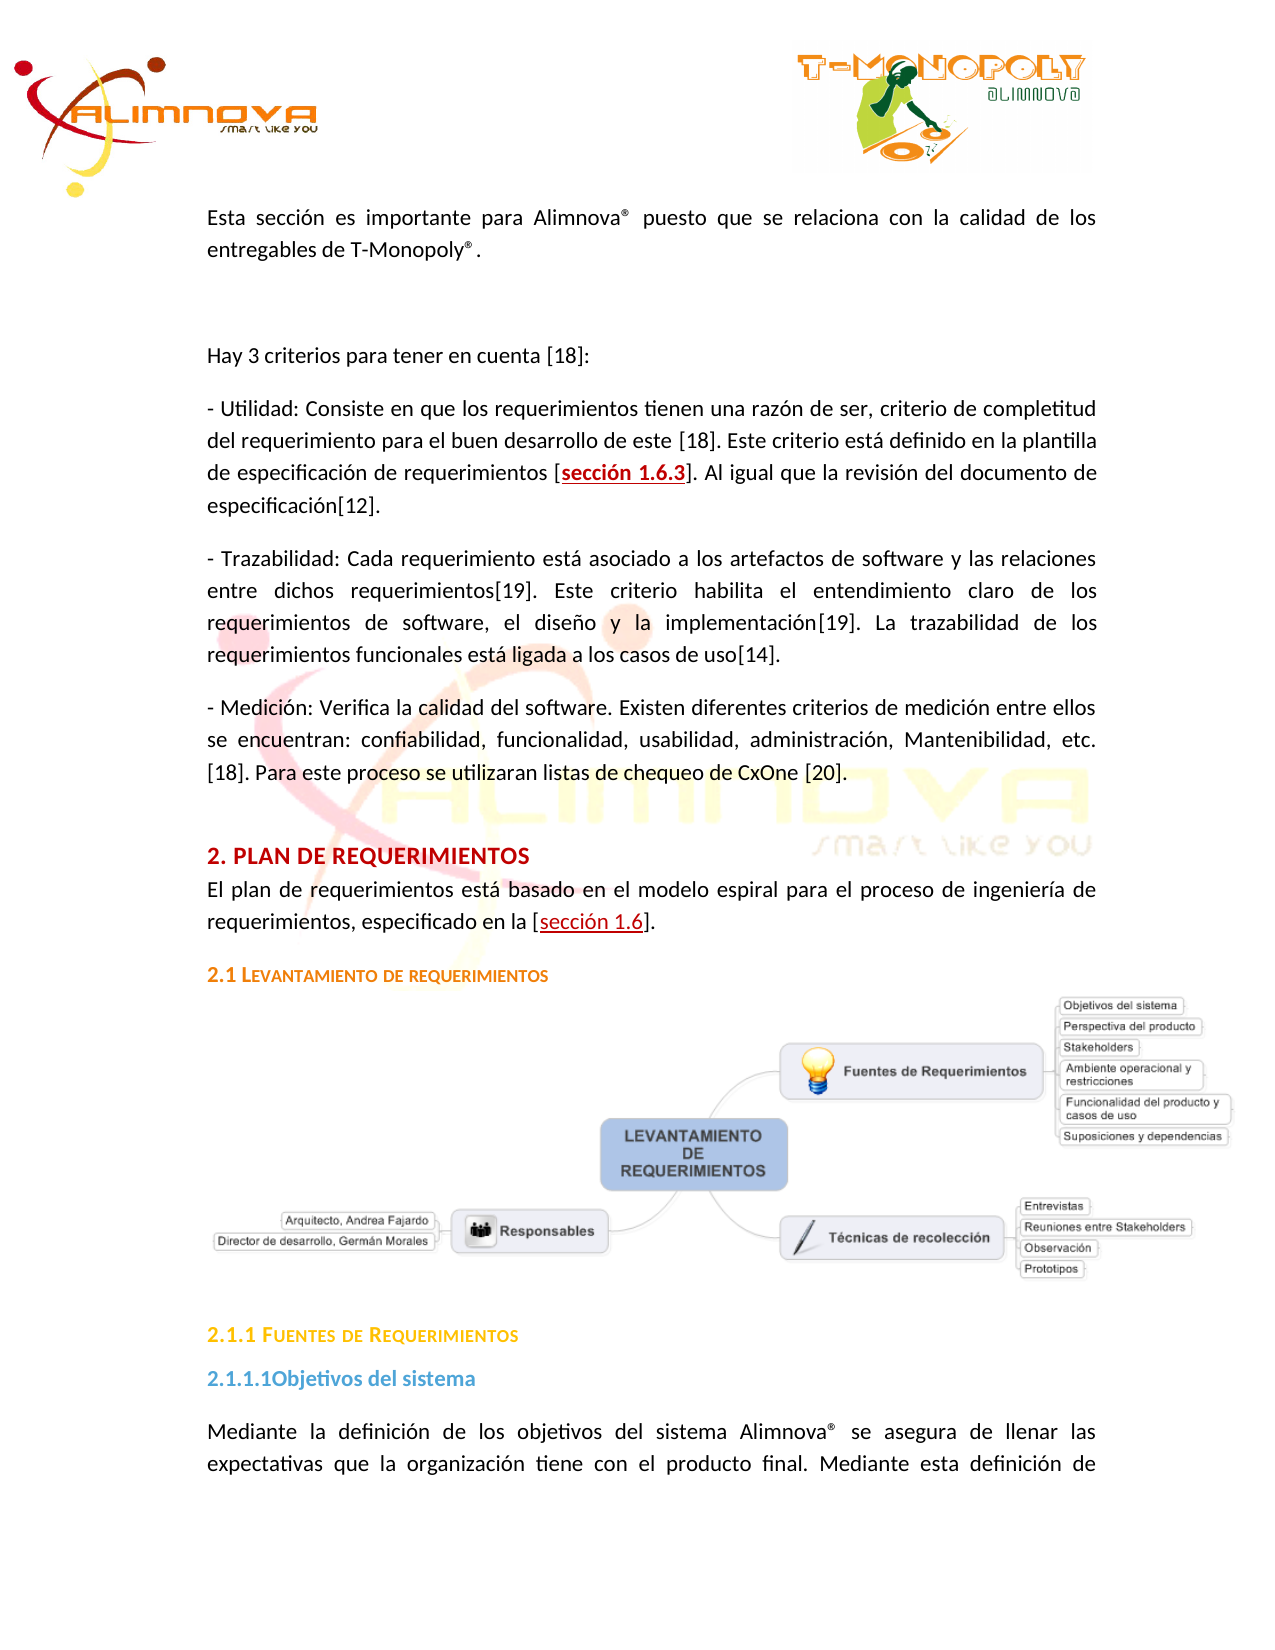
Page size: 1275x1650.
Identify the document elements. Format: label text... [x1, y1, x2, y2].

subtitle 2. PLAN DE REQUERIMIENTOS [207, 840, 1098, 870]
subtitle 2.1.1.1Objetivos del sistema [207, 1364, 1098, 1392]
picture [792, 40, 1093, 173]
subtitle 2.1.1 Fuentes de Requerimientos [207, 1320, 1098, 1348]
text El plan de requerimientos está basado en el modelo espiral para el proceso de ingeniería de requerimientos, especificado en la [sección 1.6]. [207, 875, 1098, 935]
text Esta sección es importante para Alimnova® puesto que se relaciona con la calidad de los entregables de T-Monopoly®. [207, 177, 1098, 263]
subtitle 2.1 Levantamiento de requerimientos [207, 960, 1098, 988]
picture [10, 55, 319, 199]
picture [206, 991, 1238, 1283]
